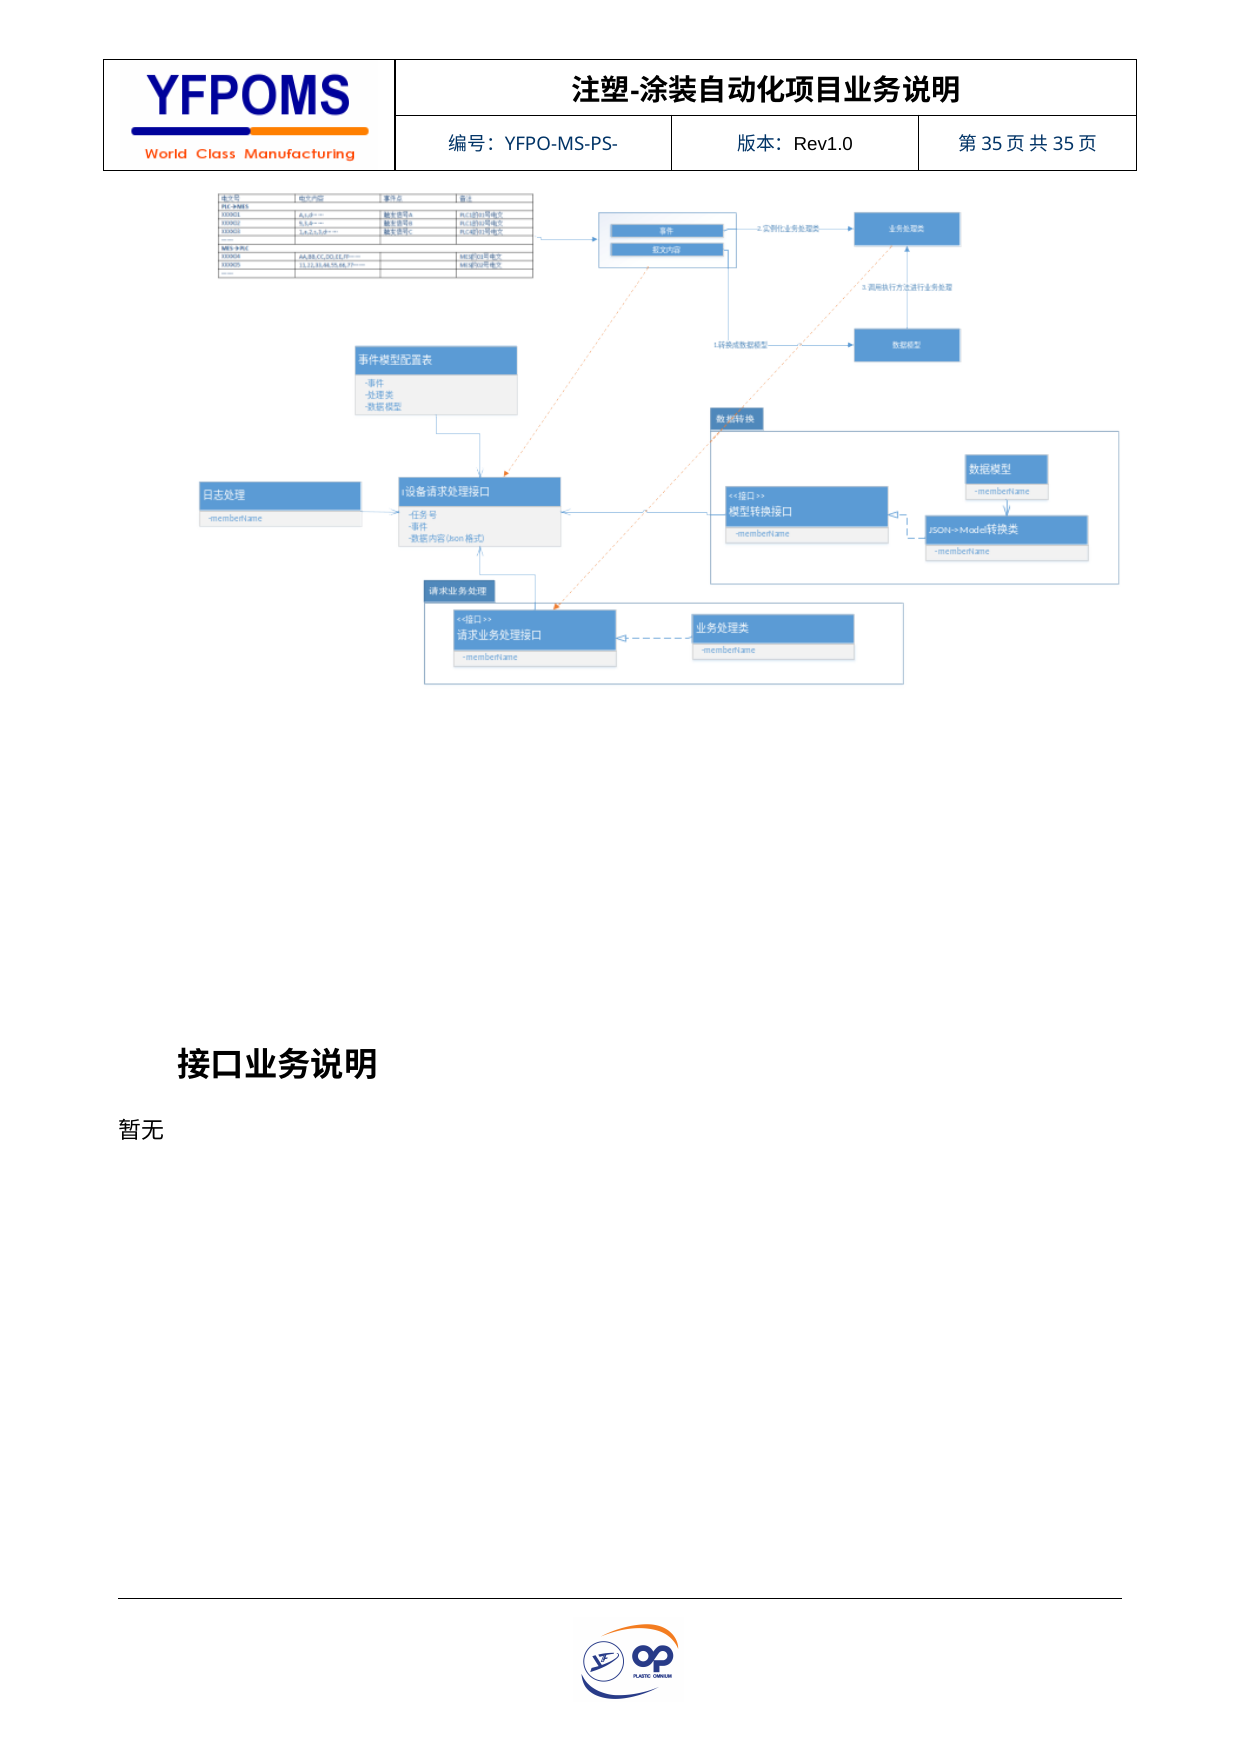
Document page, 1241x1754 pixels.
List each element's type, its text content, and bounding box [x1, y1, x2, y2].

subtitle 接口业务说明 [177, 1038, 1122, 1086]
picture [573, 1617, 683, 1702]
picture [120, 60, 378, 170]
text 暂无 [118, 1112, 1122, 1146]
